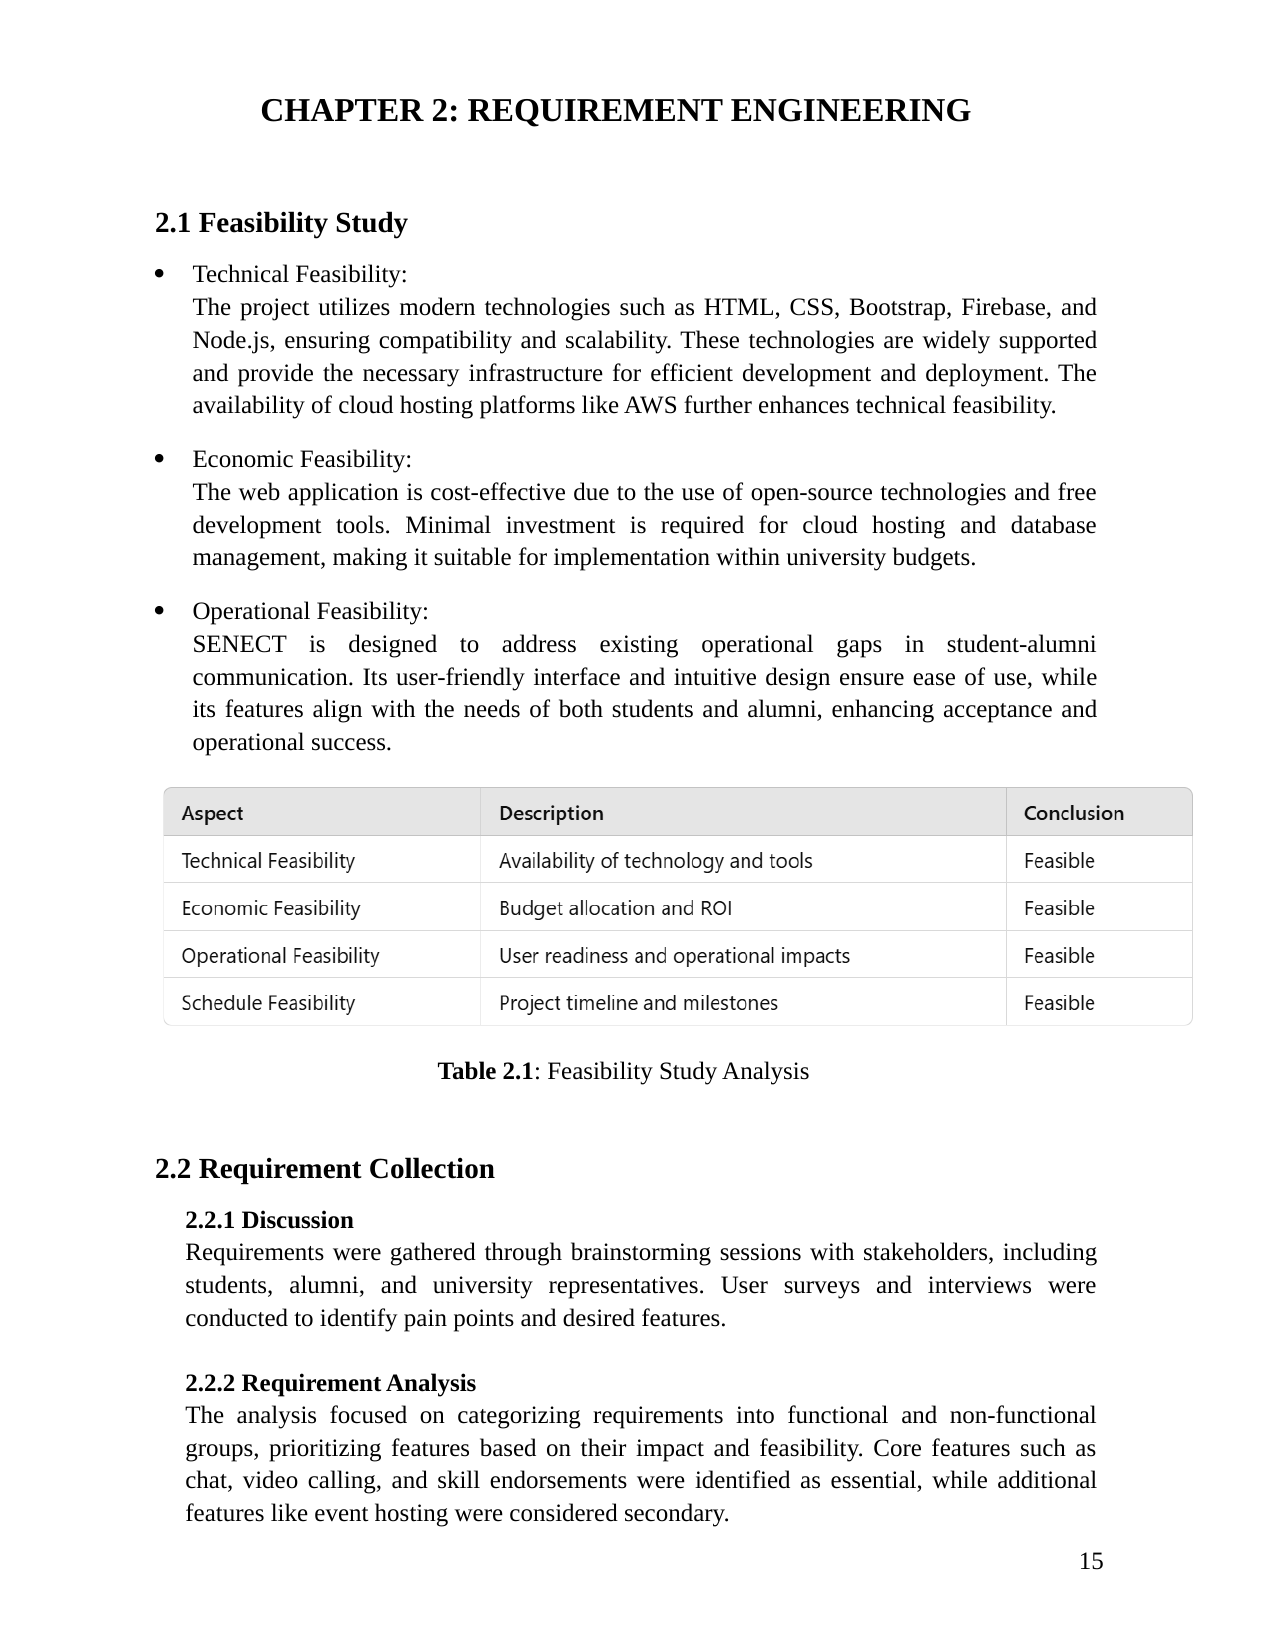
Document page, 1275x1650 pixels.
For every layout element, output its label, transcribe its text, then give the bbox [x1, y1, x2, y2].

text The web application is cost-effective due to the use of open-source technologies and free development tools. Minimal investment is required for cloud hosting and database management, making it suitable for implementation within university budgets. [192, 477, 1098, 571]
list 2.2.1 Discussion [185, 1206, 1097, 1234]
subtitle 2.1 Feasibility Study [155, 205, 1121, 238]
text The project utilizes modern technologies such as HTML, CSS, Bootstrap, Firebase, and Node.js, ensuring compatibility and scalability. These technologies are widely supported and provide the necessary infrastructure for efficient development and deployment. The availability of cloud hosting platforms like AWS further enhances technical feasibility. [192, 292, 1098, 419]
list Economic Feasibility: [155, 444, 1097, 473]
text Requirements were gathered through brainstorming sessions with stakeholders, including students, alumni, and university representatives. User surveys and interviews were conducted to identify pain points and desired features. [185, 1237, 1098, 1332]
picture [163, 786, 1194, 1026]
list 2.2.2 Requirement Analysis [185, 1368, 1097, 1397]
list Operational Feasibility: [155, 596, 1097, 625]
text SENECT is designed to address existing operational gaps in student-alumni communication. Its user-friendly interface and intuitive design ensure ease of use, while its features align with the needs of both students and alumni, enhancing acceptance and operational success. [192, 629, 1098, 756]
subtitle 2.2 Requirement Collection [155, 1151, 1121, 1184]
subtitle CHAPTER 2: REQUIREMENT ENGINEERING [111, 90, 1121, 128]
list Technical Feasibility: [155, 259, 1097, 288]
text The analysis focused on categorizing requirements into functional and non-functional groups, prioritizing features based on their impact and feasibility. Core features such as chat, video calling, and skill endorsements were identified as essential, while additional features like event hosting were considered secondary. [185, 1400, 1098, 1527]
